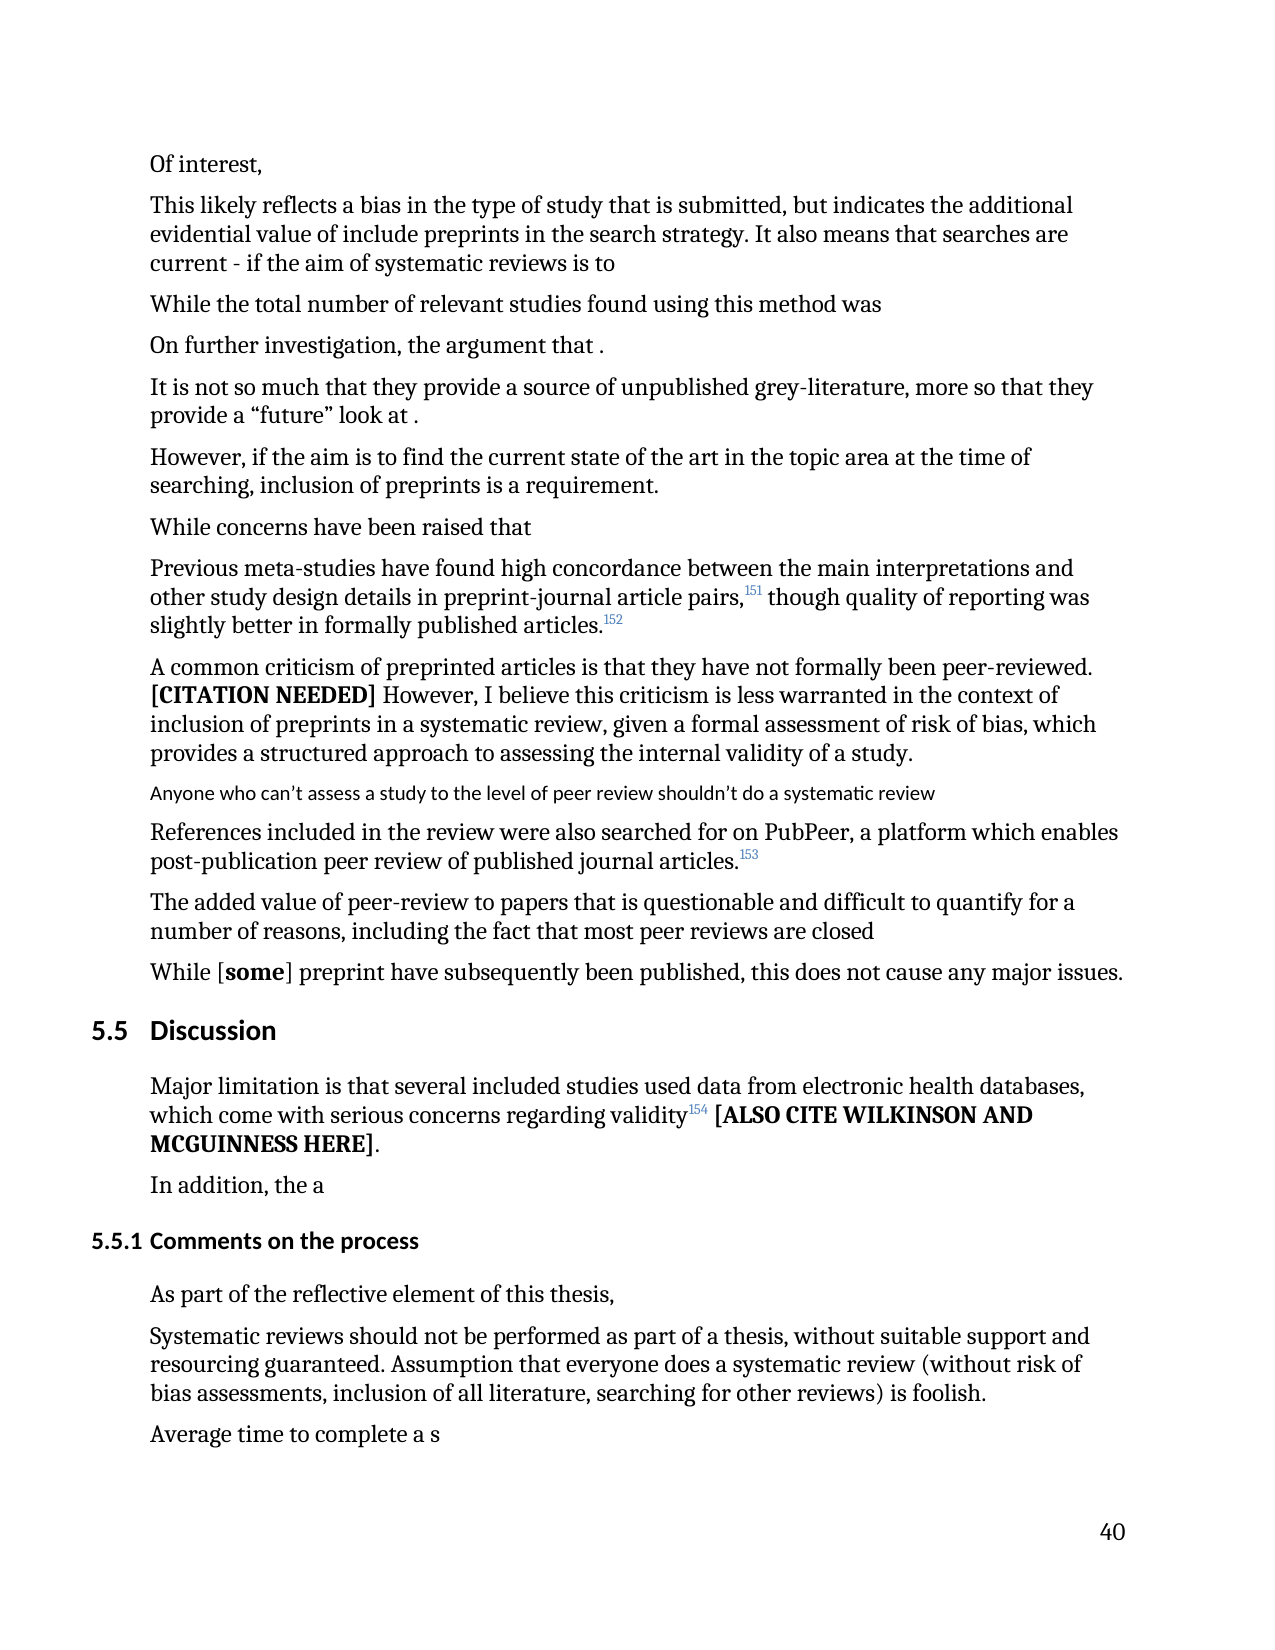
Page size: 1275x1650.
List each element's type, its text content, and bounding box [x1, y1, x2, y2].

text It is not so much that they provide a source of unpublished grey-literature, more so that they provide a “future” look at . [150, 372, 1125, 430]
text A common criticism of preprinted articles is that they have not formally been peer-reviewed. [CITATION NEEDED] However, I believe this criticism is less warranted in the context of inclusion of preprints in a systematic review, given a formal assessment of risk of bias, which provides a structured approach to assessing the internal validity of a study. [150, 652, 1125, 767]
subtitle Comments on the process [91, 1225, 1125, 1255]
text Systematic reviews should not be performed as part of a thesis, without suitable support and resourcing guaranteed. Assumption that everyone does a systematic review (without risk of bias assessments, inclusion of all literature, searching for other reviews) is foolish. [150, 1322, 1125, 1408]
text References included in the review were also searched for on PubPeer, a platform which enables post-publication peer review of published journal articles.153 [150, 818, 1125, 875]
text Average time to complete a s [150, 1420, 1125, 1449]
text While concerns have been raised that [150, 512, 1125, 541]
text In addition, the a [150, 1171, 1125, 1200]
subtitle Discussion [91, 1012, 1125, 1047]
text As part of the reflective element of this thesis, [150, 1280, 1125, 1309]
text The added value of peer-review to papers that is questionable and difficult to quantify for a number of reasons, including the fact that most peer reviews are closed [150, 888, 1125, 945]
text Previous meta-studies have found high concordance between the main interpretations and other study design details in preprint-journal article pairs,151 though quality of reporting was slightly better in formally published articles.152 [150, 554, 1125, 640]
text This likely reflects a bias in the type of study that is submitted, but indicates the additional evidential value of include preprints in the search strategy. It also means that searches are current - if the aim of systematic reviews is to [150, 191, 1125, 277]
text While [some] preprint have subsequently been published, this does not cause any major issues. [150, 958, 1125, 987]
text Anyone who can’t assess a study to the level of peer review shouldn’t do a systematic review [150, 780, 1125, 805]
text Major limitation is that several included studies used data from electronic health databases, which come with serious concerns regarding validity154 [ALSO CITE WILKINSON AND MCGUINNESS HERE]. [150, 1072, 1125, 1158]
text Of interest, [150, 150, 1125, 179]
text While the total number of relevant studies found using this method was [150, 290, 1125, 319]
text However, if the aim is to find the current state of the art in the topic area at the time of searching, inclusion of preprints is a requirement. [150, 442, 1125, 500]
text On further investigation, the argument that . [150, 331, 1125, 360]
